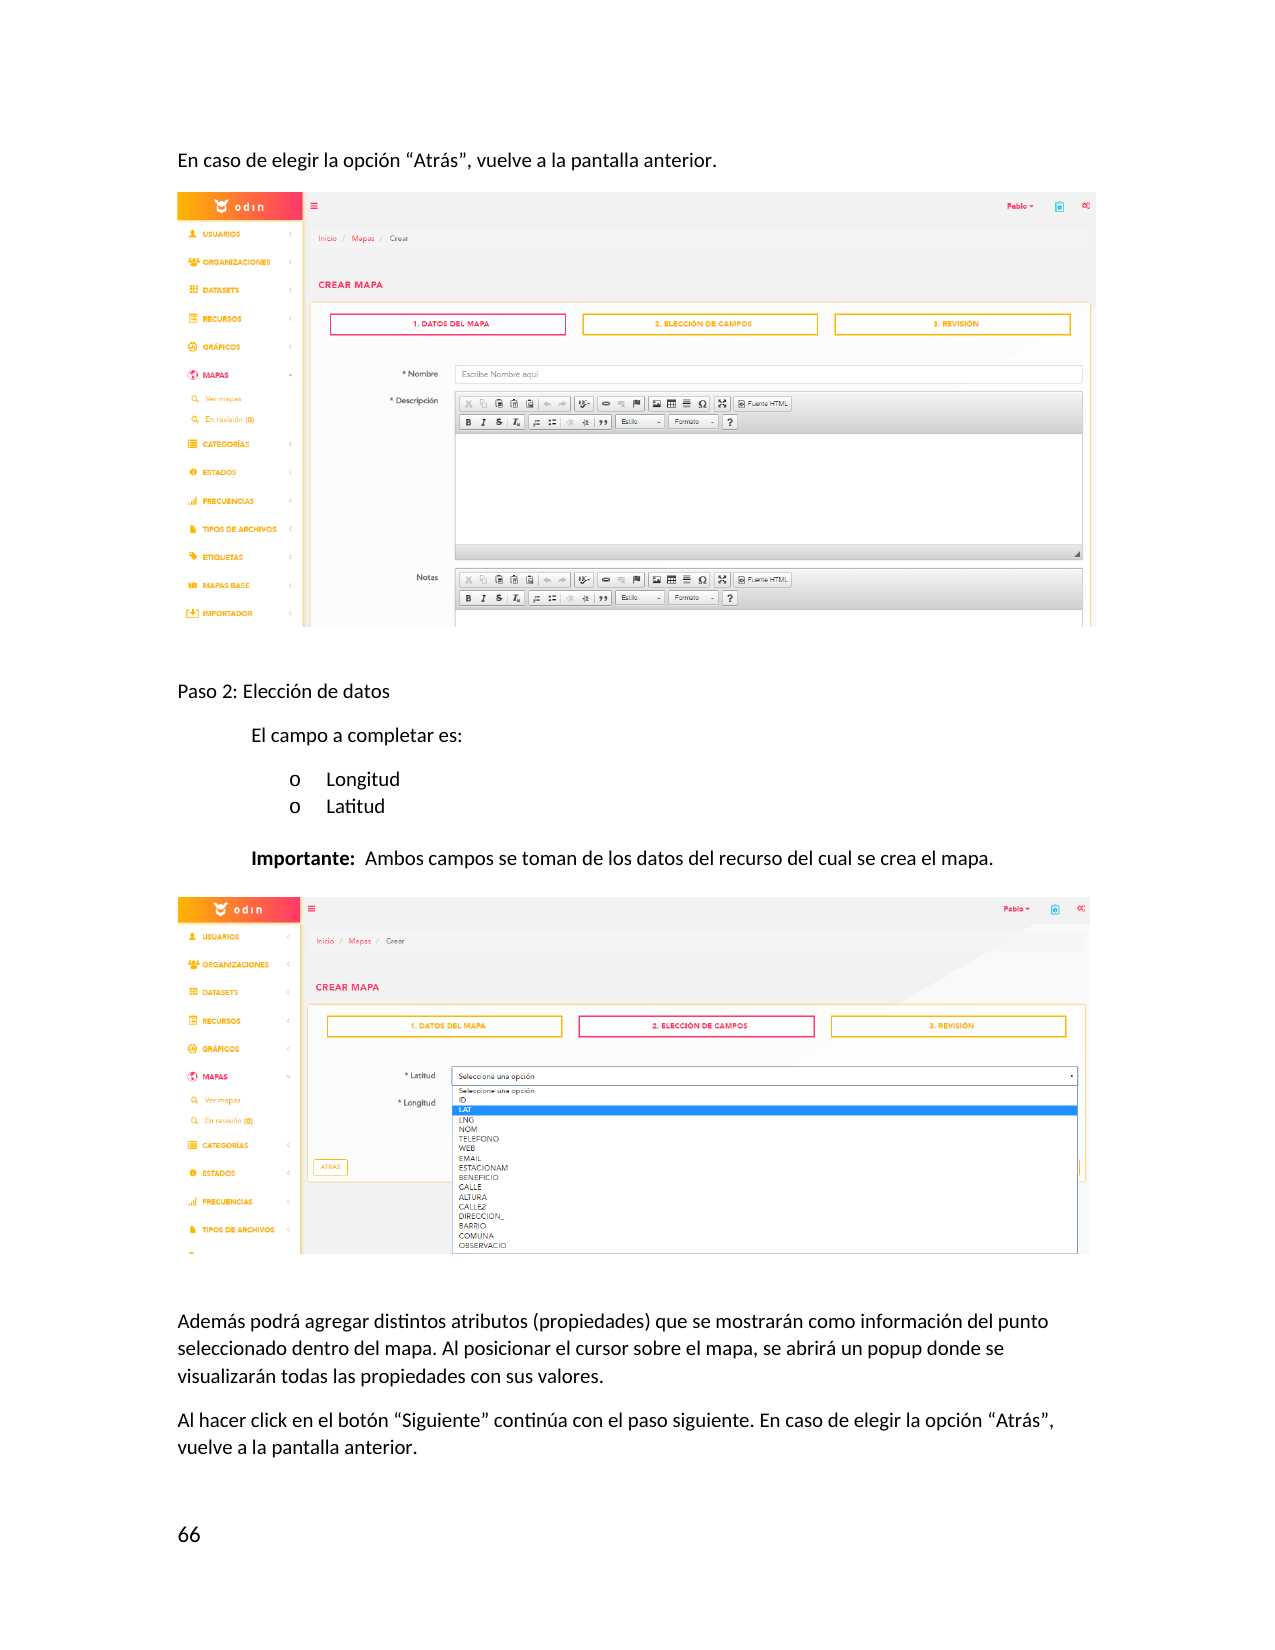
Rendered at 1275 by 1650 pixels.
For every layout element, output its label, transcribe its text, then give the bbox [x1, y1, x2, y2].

picture [177, 897, 1089, 1254]
list Longitud [288, 766, 1098, 793]
picture [177, 192, 1095, 627]
text En caso de elegir la opción “Atrás”, vuelve a la pantalla anterior. [177, 148, 1098, 173]
text El campo a completar es: [177, 722, 1098, 748]
list Latitud [288, 793, 1098, 819]
text Importante: Ambos campos se toman de los datos del recurso del cual se crea el mapa. [177, 845, 1098, 870]
